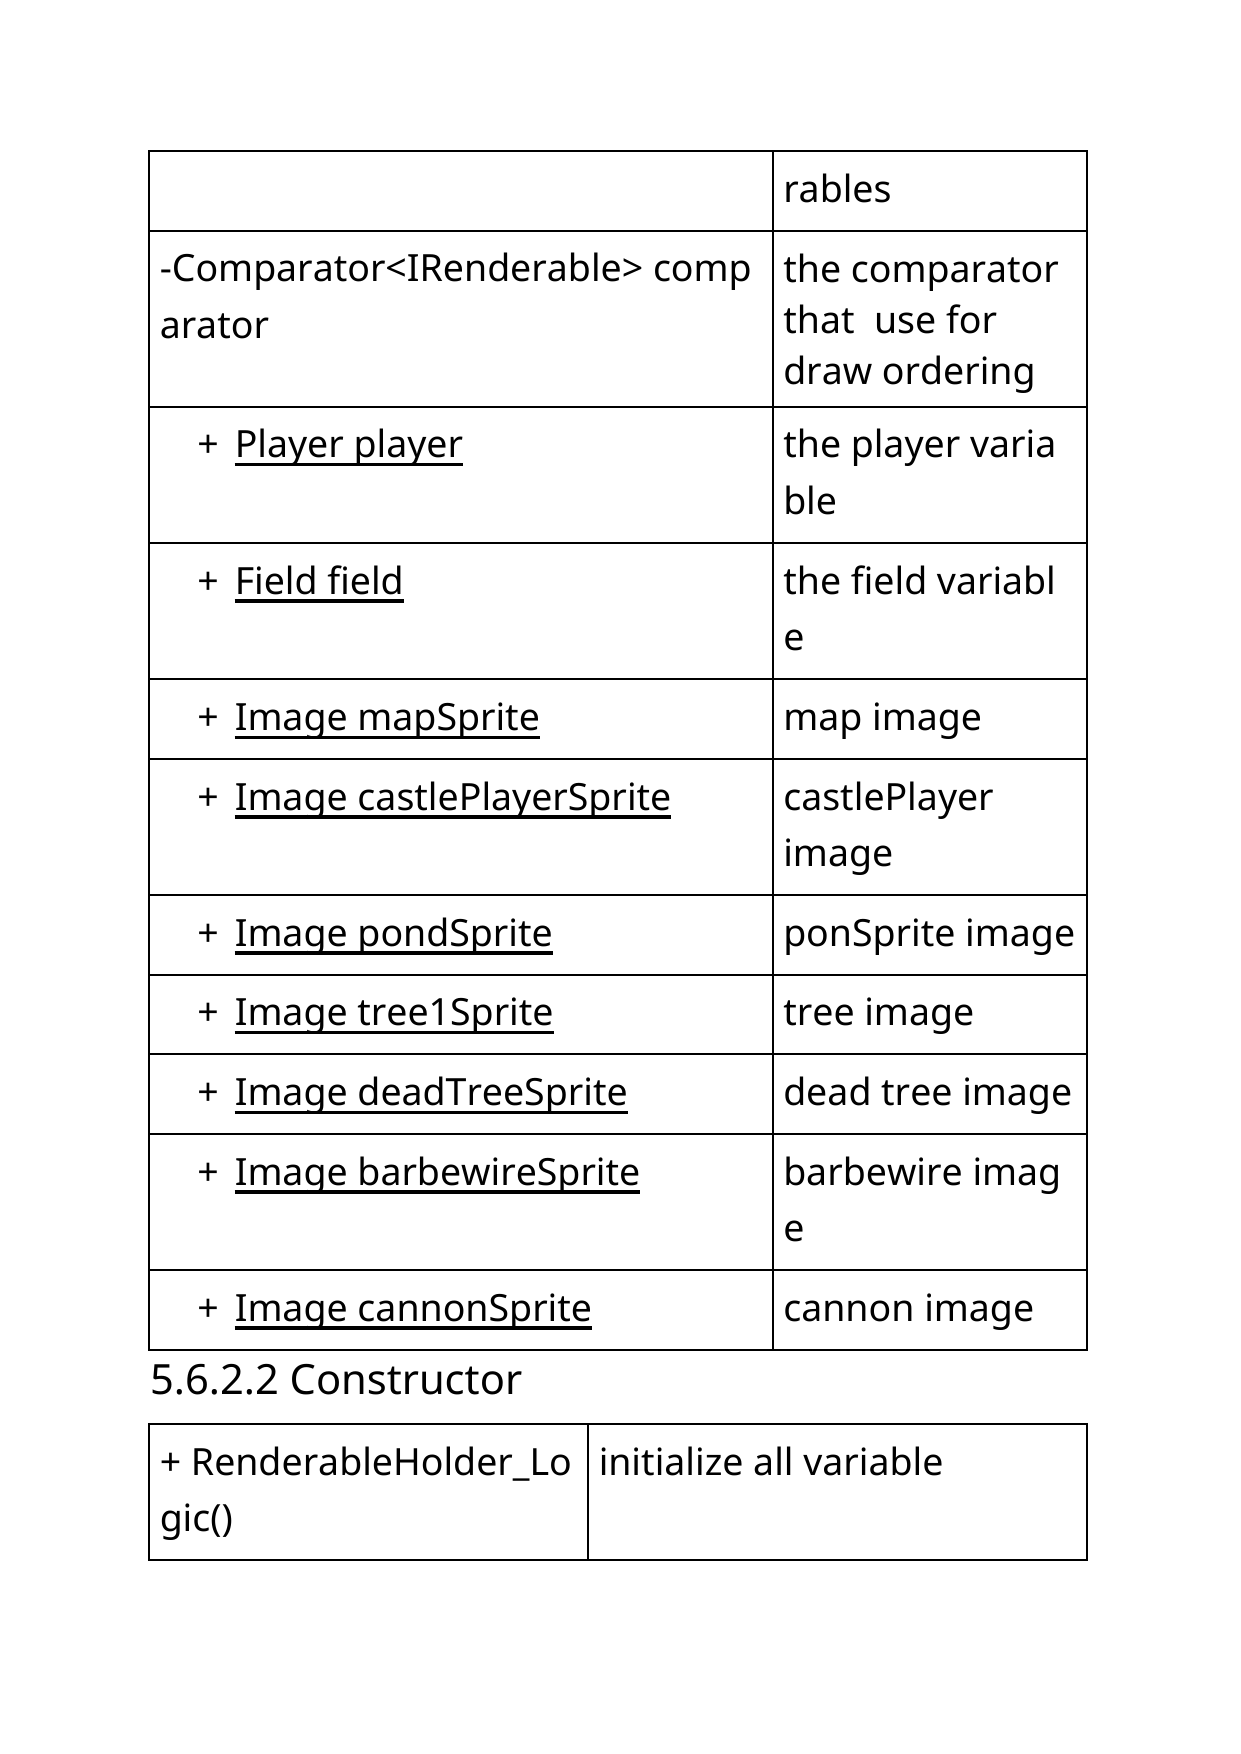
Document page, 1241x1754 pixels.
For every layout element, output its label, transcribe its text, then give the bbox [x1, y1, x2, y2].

text 5.6.2.2 Constructor [150, 1351, 1090, 1413]
table_cell Image barbewireSprite [150, 1135, 772, 1269]
table_cell Image tree1Sprite [150, 976, 772, 1053]
table_cell the comparator that use for draw ordering [774, 232, 1086, 406]
table_cell dead tree image [774, 1055, 1086, 1133]
table_cell Image deadTreeSprite [150, 1055, 772, 1133]
table_cell cannon image [774, 1271, 1086, 1348]
table_header + RenderableHolder_Logic() [150, 1425, 587, 1559]
table_cell Field field [150, 544, 772, 678]
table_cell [774, 152, 1086, 229]
table_cell castlePlayer image [774, 760, 1086, 894]
table_cell -Comparator<IRenderable> comparator [150, 232, 772, 406]
table_cell map image [774, 680, 1086, 758]
table_cell the field variable [774, 544, 1086, 678]
table_cell tree image [774, 976, 1086, 1053]
table_cell Image cannonSprite [150, 1271, 772, 1348]
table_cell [150, 152, 772, 229]
table_cell ponSprite image [774, 896, 1086, 973]
table_cell barbewire image [774, 1135, 1086, 1269]
table_cell Player player [150, 408, 772, 542]
table_cell the player variable [774, 408, 1086, 542]
table_header initialize all variable [589, 1425, 1086, 1559]
table_cell Image castlePlayerSprite [150, 760, 772, 894]
table_cell Image pondSprite [150, 896, 772, 973]
table_cell Image mapSprite [150, 680, 772, 758]
